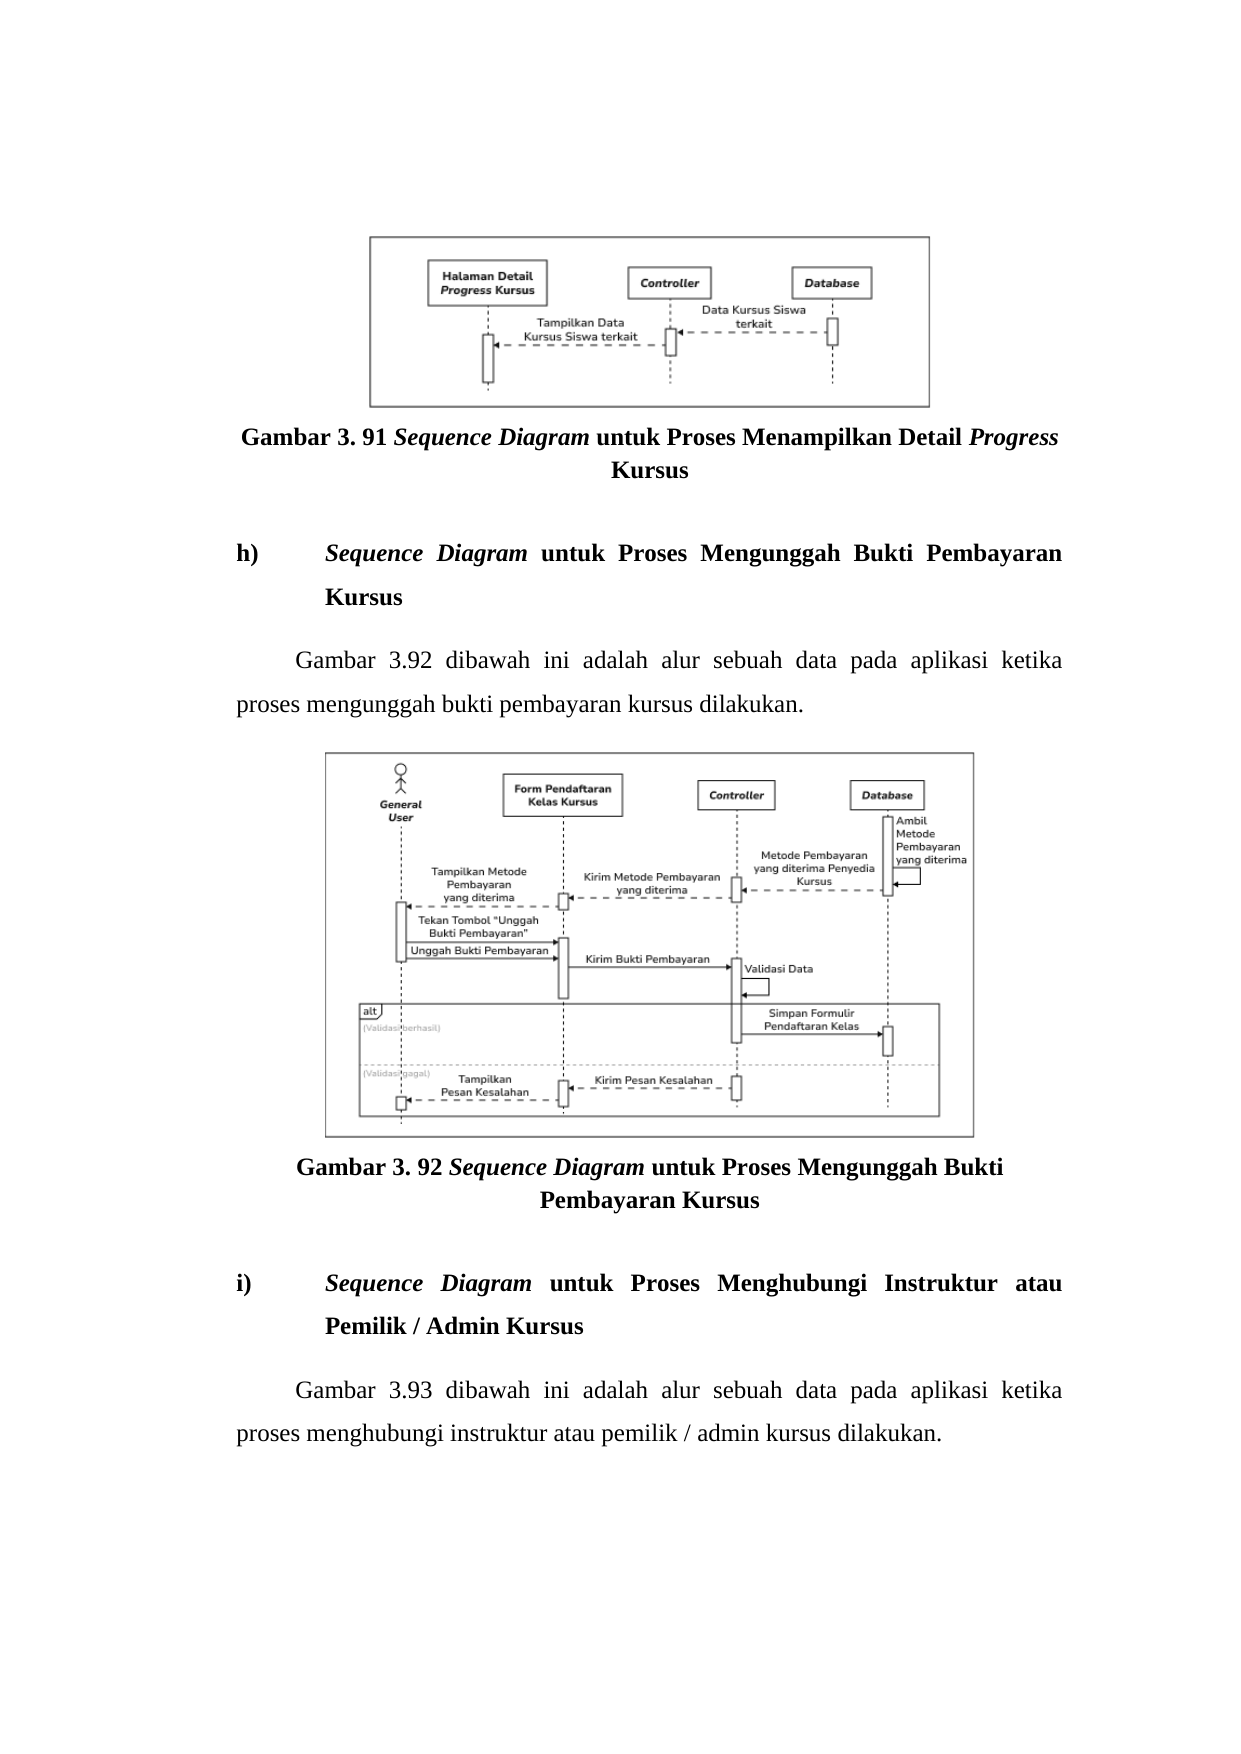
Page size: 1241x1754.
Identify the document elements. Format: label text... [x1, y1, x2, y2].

picture [325, 752, 975, 1138]
text Gambar 3.93 dibawah ini adalah alur sebuah data pada aplikasi ketika proses menghubungi instruktur atau pemilik / admin kursus dilakukan. [236, 1375, 1063, 1447]
subtitle Sequence Diagram untuk Proses Menghubungi Instruktur atau Pemilik / Admin Kursus [236, 1268, 1063, 1340]
picture [369, 236, 931, 408]
subtitle Sequence Diagram untuk Proses Mengunggah Bukti Pembayaran Kursus [236, 538, 1063, 610]
text Gambar 3. Sequence Diagram untuk Proses Menampilkan Detail Progress Kursus [236, 422, 1063, 484]
text Gambar 3.92 dibawah ini adalah alur sebuah data pada aplikasi ketika proses mengunggah bukti pembayaran kursus dilakukan. [236, 646, 1063, 717]
text Gambar 3. Sequence Diagram untuk Proses Mengunggah Bukti Pembayaran Kursus [236, 1152, 1063, 1214]
